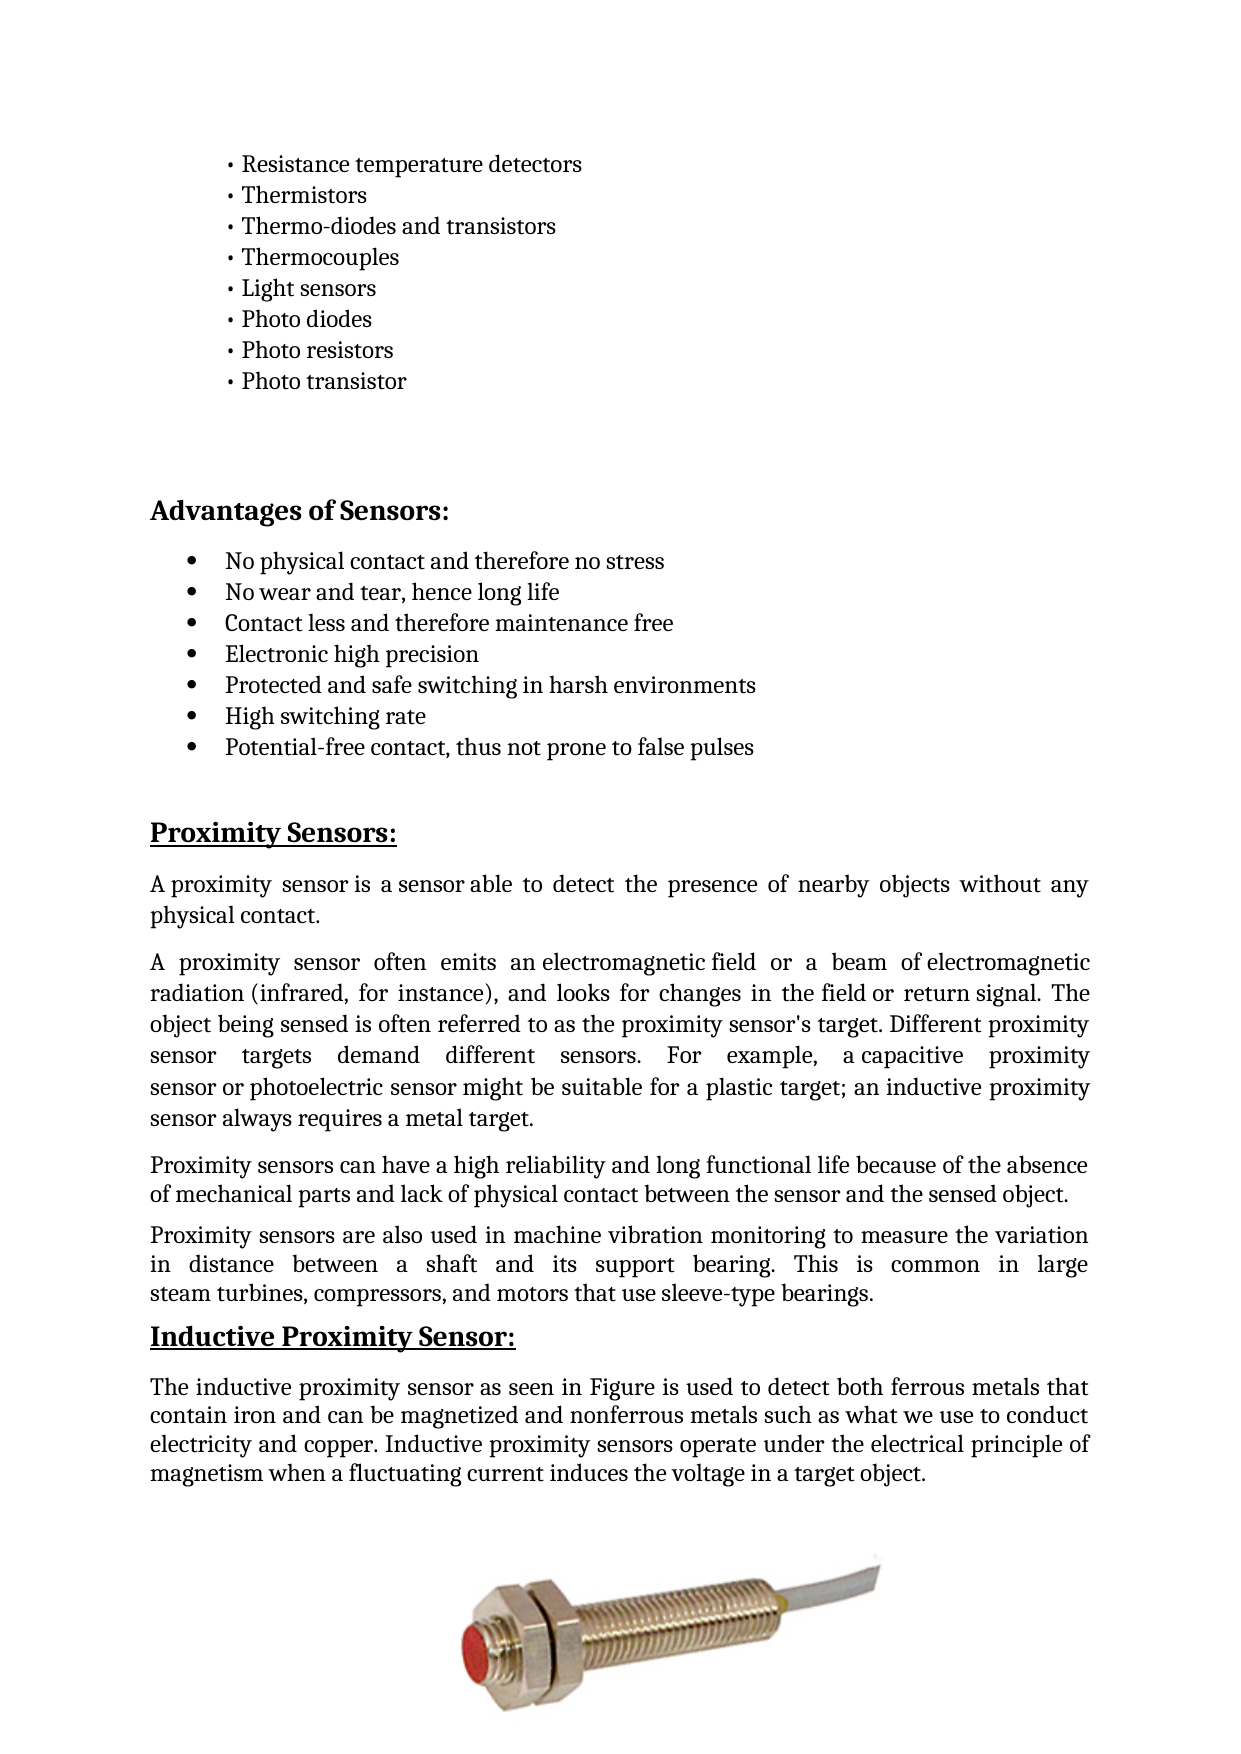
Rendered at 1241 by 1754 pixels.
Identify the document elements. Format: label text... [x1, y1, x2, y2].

text • Thermistors [225, 181, 1090, 210]
text Proximity sensors are also used in machine vibration monitoring to measure the variation in distance between a shaft and its support bearing. This is common in large steam turbines, compressors, and motors that use sleeve-type bearings. [150, 1221, 1090, 1307]
text • Photo diodes [225, 305, 1090, 334]
text Advantages of Sensors: [150, 494, 1090, 527]
list No wear and tear, hence long life [187, 578, 1090, 606]
list Contact less and therefore maintenance free [187, 609, 1090, 637]
picture [379, 1510, 940, 1750]
text The inductive proximity sensor as seen in Figure is used to detect both ferrous metals that contain iron and can be magnetized and nonferrous metals such as what we use to conduct electricity and copper. Inductive proximity sensors operate under the electrical principle of magnetism when a fluctuating current induces the voltage in a target object. [150, 1373, 1090, 1488]
text • Photo transistor [225, 367, 1090, 396]
list Potential-free contact, thus not prone to false pulses [187, 733, 1090, 762]
text A proximity sensor is a sensor able to detect the presence of nearby objects without any physical contact. [150, 869, 1090, 929]
text Inductive Proximity Sensor: [150, 1320, 1090, 1353]
text • Photo resistors [225, 336, 1090, 365]
text • Light sensors [225, 274, 1090, 303]
list Protected and safe switching in harsh environments [187, 671, 1090, 699]
text A proximity sensor often emits an electromagnetic field or a beam of electromagnetic radiation (infrared, for instance), and looks for changes in the field or return signal. The object being sensed is often referred to as the proximity sensor's target. Different proximity sensor targets demand different sensors. For example, a capacitive proximity sensor or photoelectric sensor might be suitable for a plastic target; an inductive proximity sensor always requires a metal target. [150, 948, 1090, 1132]
text Proximity sensors can have a high reliability and long functional life because of the absence of mechanical parts and lack of physical contact between the sensor and the sensed object. [150, 1151, 1090, 1209]
list Electronic high precision [187, 640, 1090, 668]
text • Thermocouples [225, 243, 1090, 272]
list No physical contact and therefore no stress [187, 547, 1090, 575]
text • Thermo-diodes and transistors [225, 212, 1090, 241]
list High switching rate [187, 702, 1090, 731]
text • Resistance temperature detectors [225, 150, 1090, 179]
text Proximity Sensors: [150, 817, 1090, 850]
